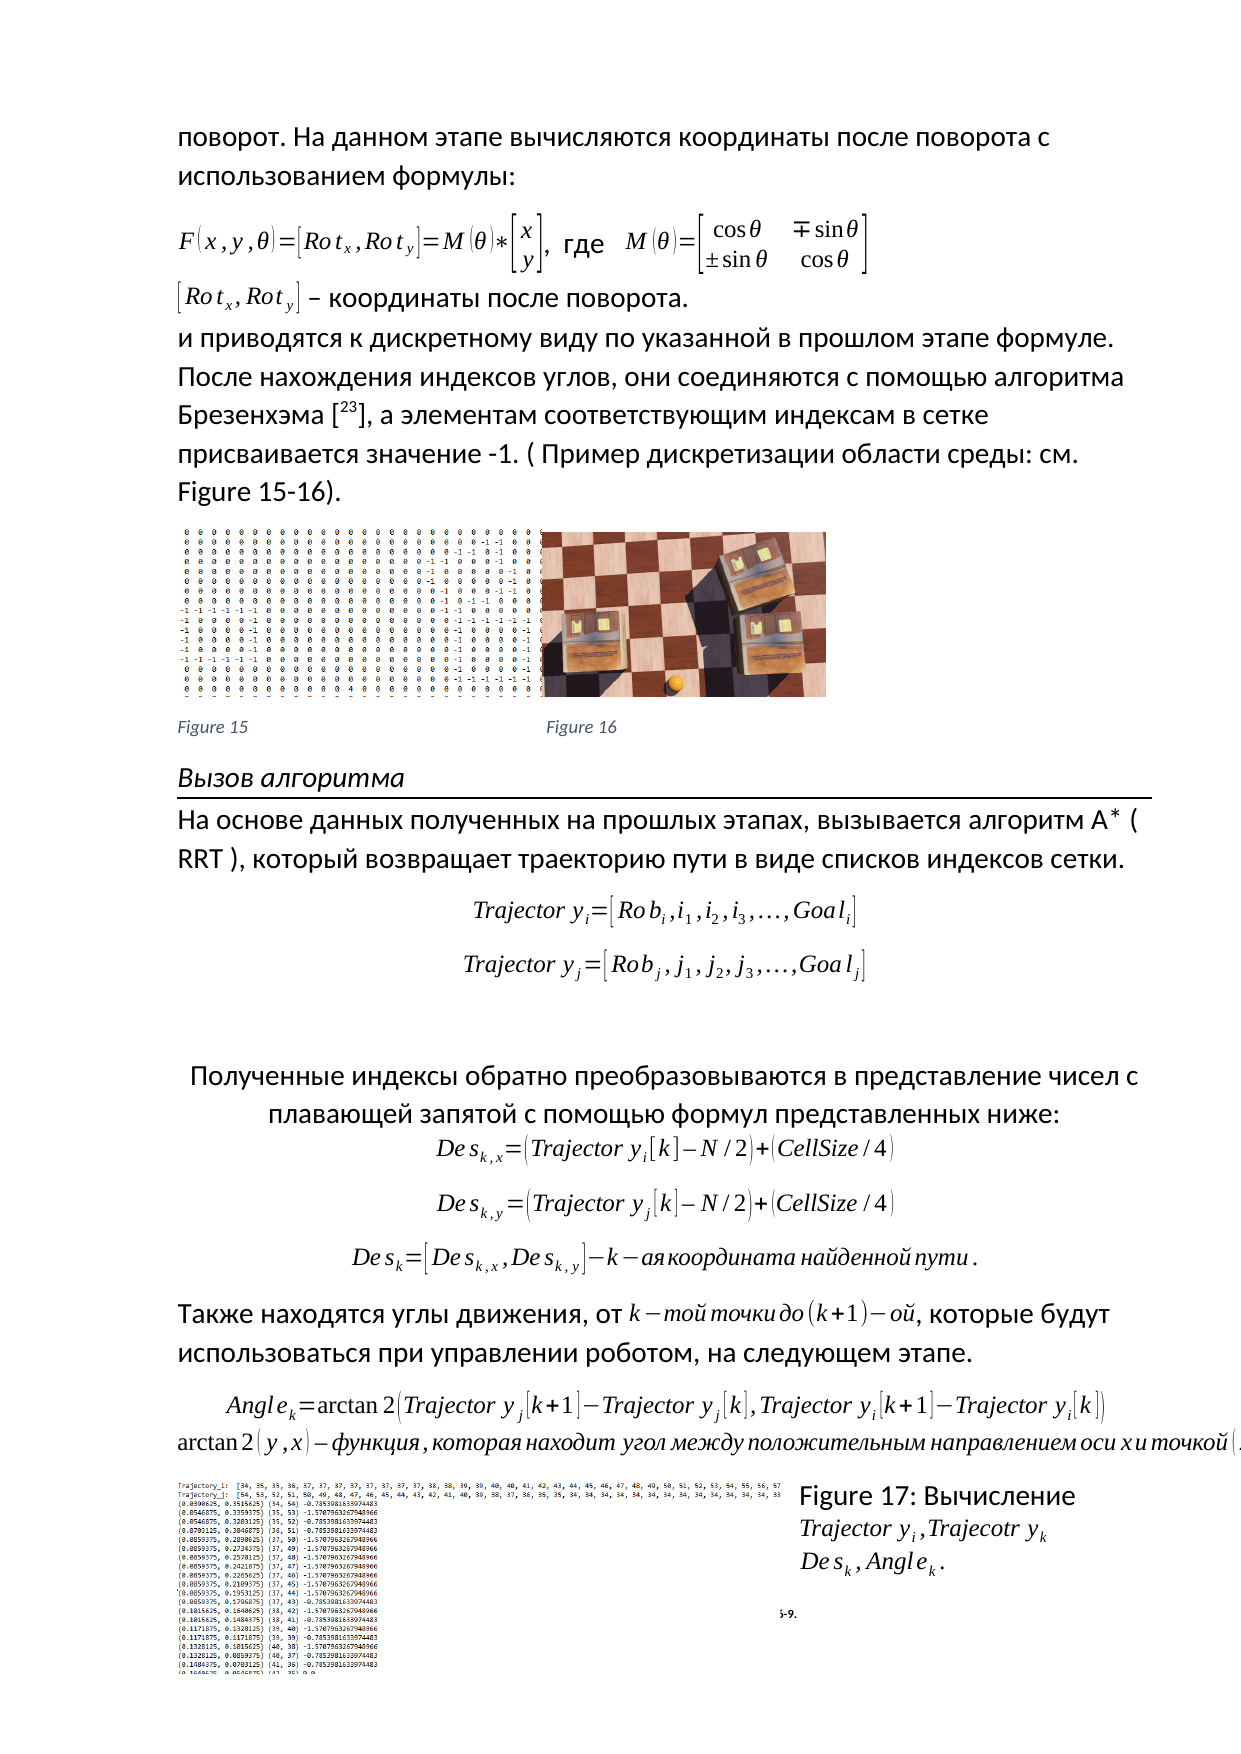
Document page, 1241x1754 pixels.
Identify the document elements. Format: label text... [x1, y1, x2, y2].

text Figure 15 Figure 16 [177, 716, 1152, 738]
picture [177, 528, 826, 697]
text Figure 17: Вычисление [177, 1477, 1152, 1579]
text Полученные индексы обратно преобразовываются в представление чисел с плавающей запятой с помощью формул представленных ниже: [177, 1057, 1152, 1168]
text Также находятся углы движения, от , которые будут использоваться при управлении роботом, на следующем этапе. [177, 1295, 1152, 1369]
picture [177, 1482, 780, 1673]
text На основе данных полученных на прошлых этапах, вызывается алгоритм А* ( RRT ), который возвращает траекторию пути в виде списков индексов сетки. [177, 801, 1152, 876]
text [177, 118, 1152, 192]
subtitle Вызов алгоритма [177, 759, 1152, 797]
text , где – координаты после поворота. и приводятся к дискретному виду по указанной в прошлом этапе формуле. После нахождения индексов углов, они соединяются с помощью алгоритма Брезенхэма [], а элементам соответствующим индексам в сетке присваивается значение -1. ( Пример дискретизации области среды: см. Figure 15-16). [177, 212, 1152, 509]
